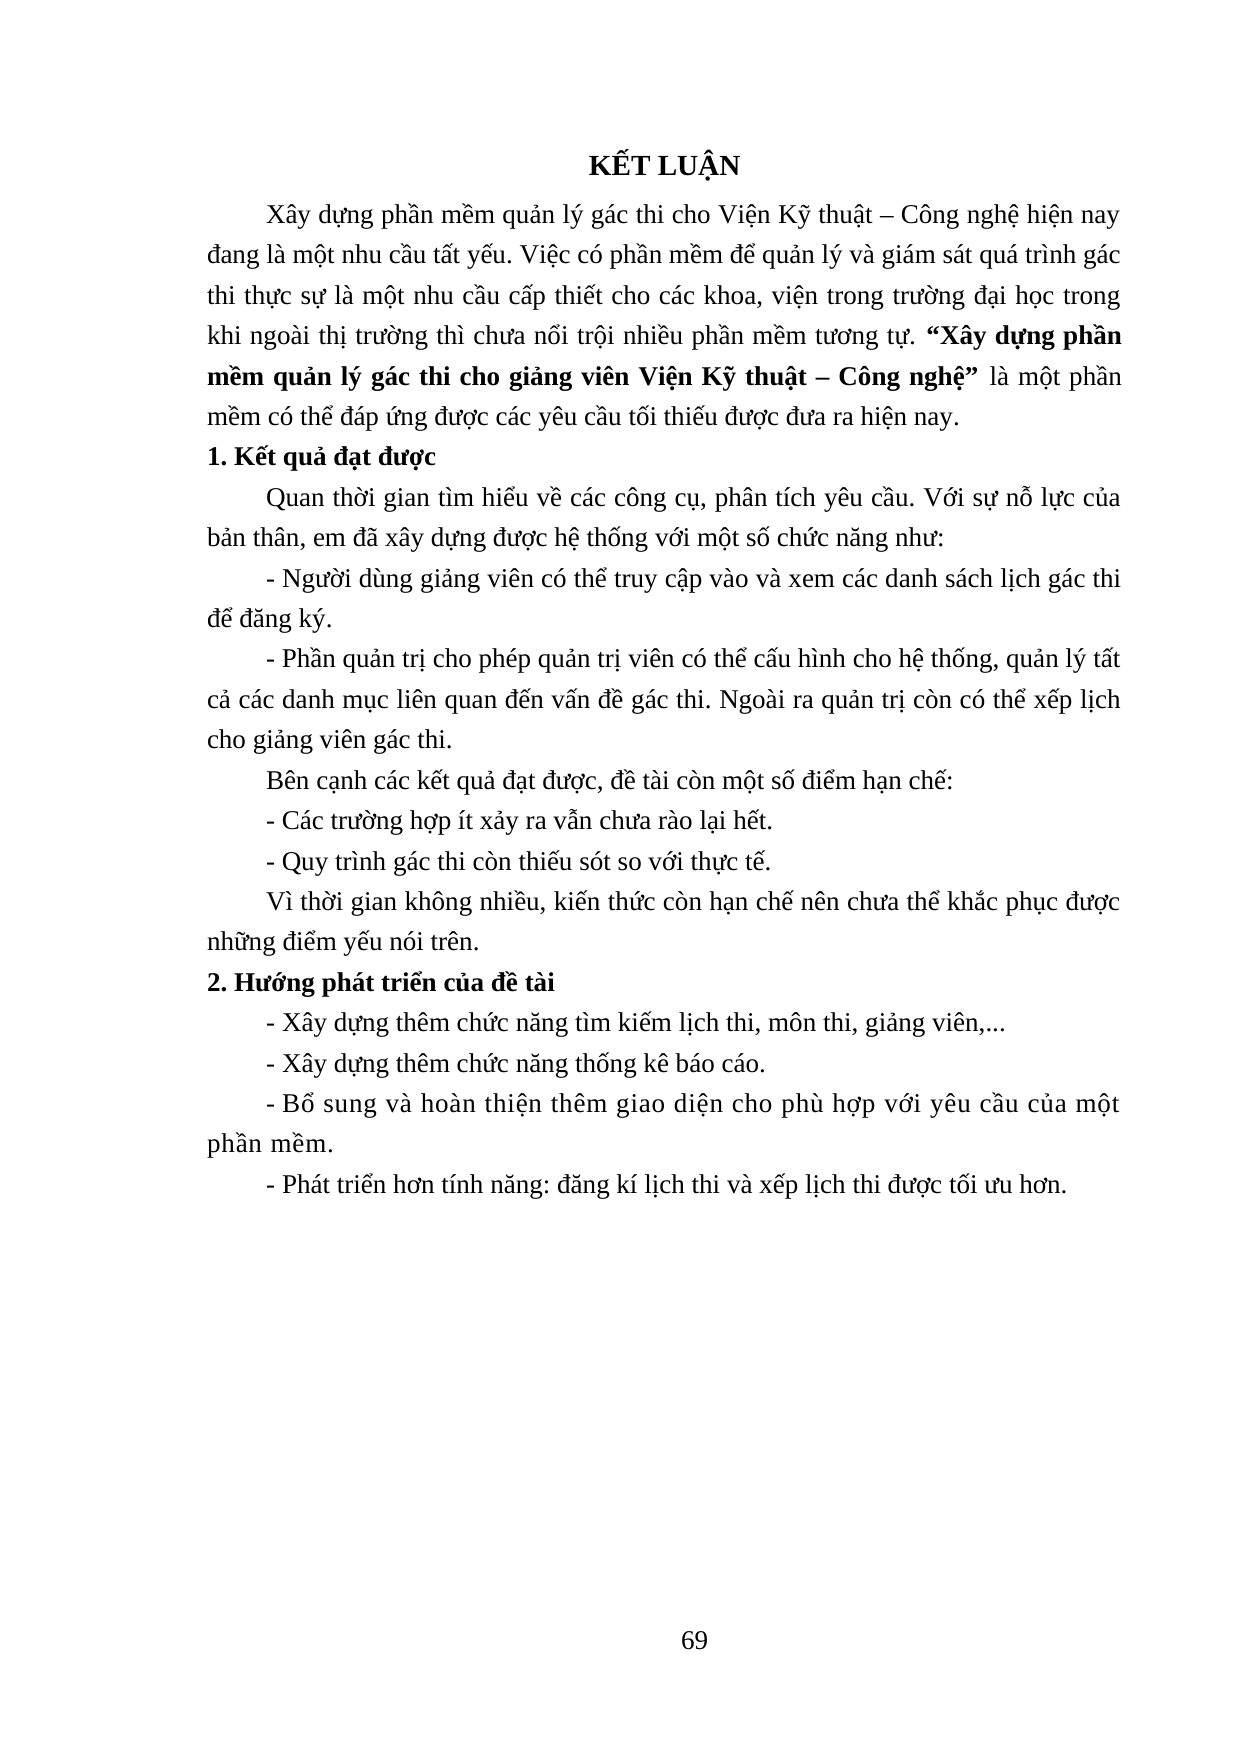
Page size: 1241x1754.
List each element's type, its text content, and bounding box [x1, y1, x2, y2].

text - Bổ sung và hoàn thiện thêm giao diện cho phù hợp với yêu cầu của một phần mềm. [207, 1087, 1122, 1159]
text - Phát triển hơn tính năng: đăng kí lịch thi và xếp lịch thi được tối ưu hơn. [207, 1168, 1122, 1199]
text - Phần quản trị cho phép quản trị viên có thể cấu hình cho hệ thống, quản lý tất cả các danh mục liên quan đến vấn đề gác thi. Ngoài ra quản trị còn có thể xếp lịch cho giảng viên gác thi. [207, 643, 1122, 754]
text 2. Hướng phát triển của đề tài [207, 966, 1122, 997]
text Bên cạnh các kết quả đạt được, đề tài còn một số điểm hạn chế: [207, 764, 1122, 795]
text Quan thời gian tìm hiểu về các công cụ, phân tích yêu cầu. Với sự nỗ lực của bản thân, em đã xây dựng được hệ thống với một số chức năng như: [207, 481, 1122, 552]
text - Các trường hợp ít xảy ra vẫn chưa rào lại hết. [207, 804, 1122, 835]
text - Người dùng giảng viên có thể truy cập vào và xem các danh sách lịch gác thi để đăng ký. [207, 562, 1122, 633]
text - Xây dựng thêm chức năng tìm kiếm lịch thi, môn thi, giảng viên,... [207, 1006, 1122, 1037]
text KẾT LUẬN [207, 148, 1122, 181]
text - Quy trình gác thi còn thiếu sót so với thực tế. [207, 845, 1122, 876]
text Vì thời gian không nhiều, kiến thức còn hạn chế nên chưa thể khắc phục được những điểm yếu nói trên. [207, 885, 1122, 957]
text Xây dựng phần mềm quản lý gác thi cho Viện Kỹ thuật – Công nghệ hiện nay đang là một nhu cầu tất yếu. Việc có phần mềm để quản lý và giám sát quá trình gác thi thực sự là một nhu cầu cấp thiết cho các khoa, viện trong trường đại học trong khi ngoài thị trường thì chưa nổi trội nhiều phần mềm tương tự. “Xây dựng phần mềm quản lý gác thi cho giảng viên Viện Kỹ thuật – Công nghệ” là một phần mềm có thể đáp ứng được các yêu cầu tối thiếu được đưa ra hiện nay. [207, 198, 1122, 431]
text 1. Kết quả đạt được [207, 441, 1122, 472]
text - Xây dựng thêm chức năng thống kê báo cáo. [207, 1047, 1122, 1078]
